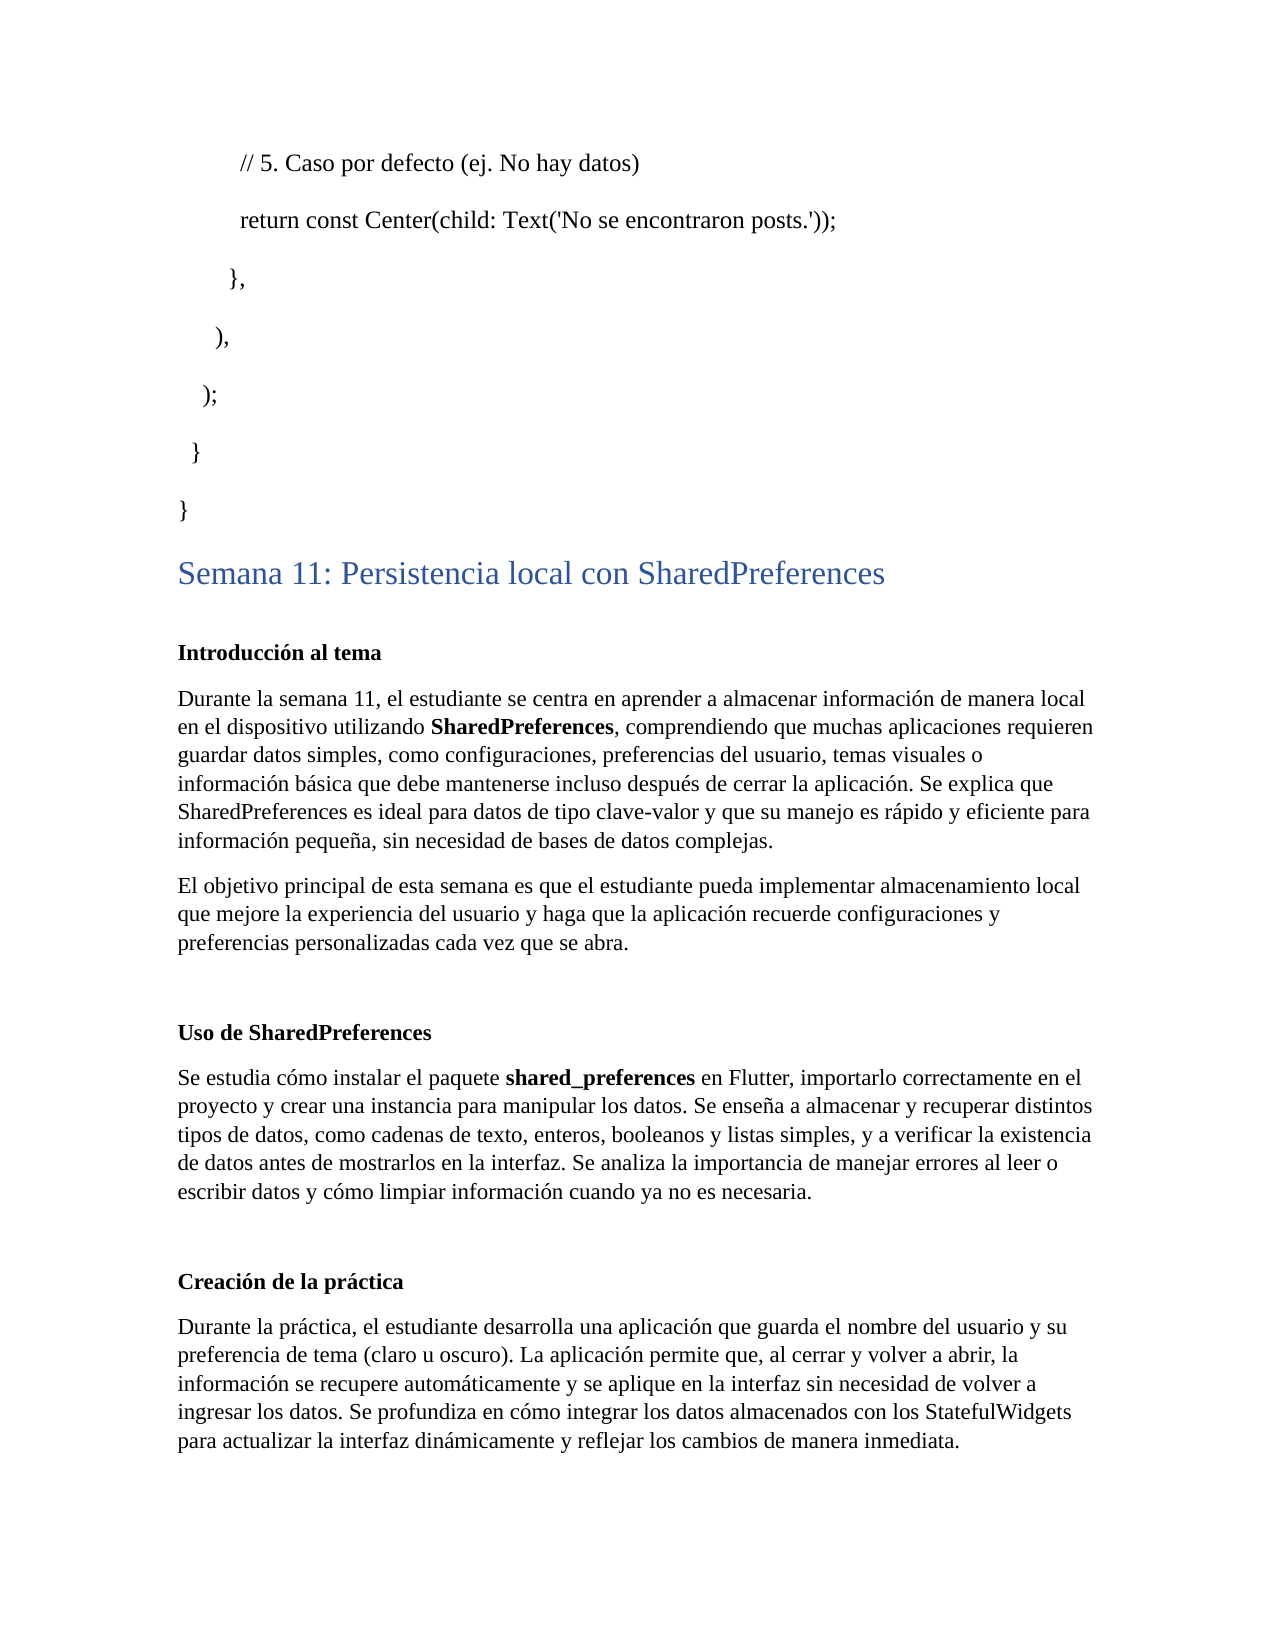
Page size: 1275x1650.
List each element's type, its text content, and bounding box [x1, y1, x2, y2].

text } [177, 437, 1098, 466]
text return const Center(child: Text('No se encontraron posts.')); [177, 206, 1098, 234]
text }, [177, 263, 1098, 292]
text Durante la práctica, el estudiante desarrolla una aplicación que guarda el nombre del usuario y su preferencia de tema (claro u oscuro). La aplicación permite que, al cerrar y volver a abrir, la información se recupere automáticamente y se aplique en la interfaz sin necesidad de volver a ingresar los datos. Se profundiza en cómo integrar los datos almacenados con los StatefulWidgets para actualizar la interfaz dinámicamente y reflejar los cambios de manera inmediata. [177, 1313, 1098, 1453]
text Introducción al tema [177, 639, 1098, 666]
text // 5. Caso por defecto (ej. No hay datos) [177, 148, 1098, 176]
text ); [177, 379, 1098, 408]
text ), [177, 321, 1098, 350]
subtitle Semana 11: Persistencia local con SharedPreferences [177, 553, 1098, 591]
text Durante la semana 11, el estudiante se centra en aprender a almacenar información de manera local en el dispositivo utilizando SharedPreferences, comprendiendo que muchas aplicaciones requieren guardar datos simples, como configuraciones, preferencias del usuario, temas visuales o información básica que debe mantenerse incluso después de cerrar la aplicación. Se explica que SharedPreferences es ideal para datos de tipo clave-valor y que su manejo es rápido y eficiente para información pequeña, sin necesidad de bases de datos complejas. [177, 684, 1098, 853]
text El objetivo principal de esta semana es que el estudiante pueda implementar almacenamiento local que mejore la experiencia del usuario y haga que la aplicación recuerde configuraciones y preferencias personalizadas cada vez que se abra. [177, 872, 1098, 955]
text Se estudia cómo instalar el paquete shared_preferences en Flutter, importarlo correctamente en el proyecto y crear una instancia para manipular los datos. Se enseña a almacenar y recuperar distintos tipos de datos, como cadenas de texto, enteros, booleanos y listas simples, y a verificar la existencia de datos antes de mostrarlos en la interfaz. Se analiza la importancia de manejar errores al leer o escribir datos y cómo limpiar información cuando ya no es necesaria. [177, 1064, 1098, 1204]
text Creación de la práctica [177, 1268, 1098, 1294]
text Uso de SharedPreferences [177, 1019, 1098, 1045]
text } [177, 495, 1098, 524]
